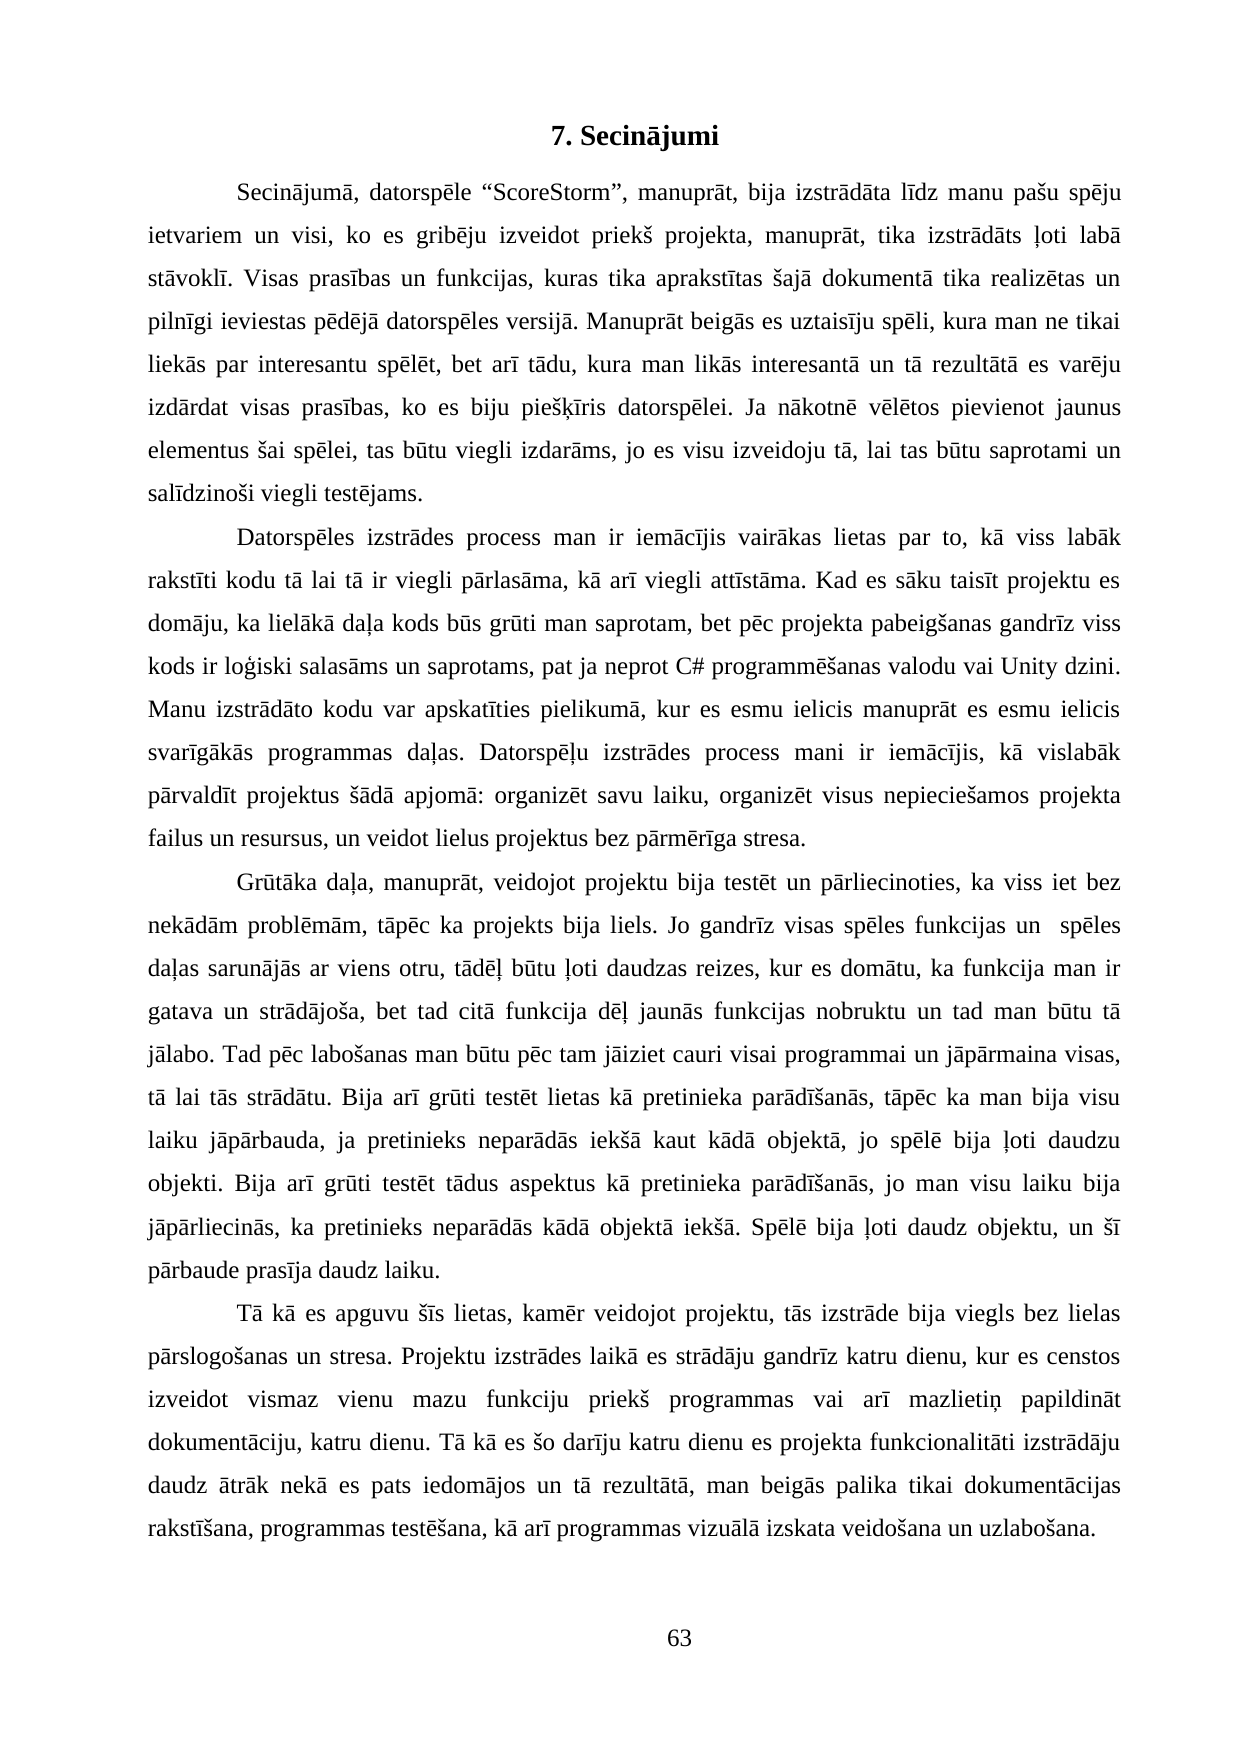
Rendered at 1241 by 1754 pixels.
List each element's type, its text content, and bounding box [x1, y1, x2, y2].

text Datorspēles izstrādes process man ir iemācījis vairākas lietas par to, kā viss labāk rakstīti kodu tā lai tā ir viegli pārlasāma, kā arī viegli attīstāma. Kad es sāku taisīt projektu es domāju, ka lielākā daļa kods būs grūti man saprotam, bet pēc projekta pabeigšanas gandrīz viss kods ir loģiski salasāms un saprotams, pat ja neprot C# programmēšanas valodu vai Unity dzini. Manu izstrādāto kodu var apskatīties pielikumā, kur es esmu ielicis manuprāt es esmu ielicis svarīgākās programmas daļas. Datorspēļu izstrādes process mani ir iemācījis, kā vislabāk pārvaldīt projektus šādā apjomā: organizēt savu laiku, organizēt visus nepieciešamos projekta failus un resursus, un veidot lielus projektus bez pārmērīga stresa. [148, 522, 1122, 852]
text Grūtāka daļa, manuprāt, veidojot projektu bija testēt un pārliecinoties, ka viss iet bez nekādām problēmām, tāpēc ka projekts bija liels. Jo gandrīz visas spēles funkcijas un spēles daļas sarunājās ar viens otru, tādēļ būtu ļoti daudzas reizes, kur es domātu, ka funkcija man ir gatava un strādājoša, bet tad citā funkcija dēļ jaunās funkcijas nobruktu un tad man būtu tā jālabo. Tad pēc labošanas man būtu pēc tam jāiziet cauri visai programmai un jāpārmaina visas, tā lai tās strādātu. Bija arī grūti testēt lietas kā pretinieka parādīšanās, tāpēc ka man bija visu laiku jāpārbauda, ja pretinieks neparādās iekšā kaut kādā objektā, jo spēlē bija ļoti daudzu objekti. Bija arī grūti testēt tādus aspektus kā pretinieka parādīšanās, jo man visu laiku bija jāpārliecinās, ka pretinieks neparādās kādā objektā iekšā. Spēlē bija ļoti daudz objektu, un šī pārbaude prasīja daudz laiku. [148, 867, 1122, 1283]
text Tā kā es apguvu šīs lietas, kamēr veidojot projektu, tās izstrāde bija viegls bez lielas pārslogošanas un stresa. Projektu izstrādes laikā es strādāju gandrīz katru dienu, kur es censtos izveidot vismaz vienu mazu funkciju priekš programmas vai arī mazlietiņ papildināt dokumentāciju, katru dienu. Tā kā es šo darīju katru dienu es projekta funkcionalitāti izstrādāju daudz ātrāk nekā es pats iedomājos un tā rezultātā, man beigās palika tikai dokumentācijas rakstīšana, programmas testēšana, kā arī programmas vizuālā izskata veidošana un uzlabošana. [148, 1298, 1122, 1542]
text Secinājumā, datorspēle “ScoreStorm”, manuprāt, bija izstrādāta līdz manu pašu spēju ietvariem un visi, ko es gribēju izveidot priekš projekta, manuprāt, tika izstrādāts ļoti labā stāvoklī. Visas prasības un funkcijas, kuras tika aprakstītas šajā dokumentā tika realizētas un pilnīgi ieviestas pēdējā datorspēles versijā. Manuprāt beigās es uztaisīju spēli, kura man ne tikai liekās par interesantu spēlēt, bet arī tādu, kura man likās interesantā un tā rezultātā es varēju izdārdat visas prasības, ko es biju piešķīris datorspēlei. Ja nākotnē vēlētos pievienot jaunus elementus šai spēlei, tas būtu viegli izdarāms, jo es visu izveidoju tā, lai tas būtu saprotami un salīdzinoši viegli testējams. [148, 177, 1122, 507]
subtitle 7. Secinājumi [148, 118, 1122, 152]
